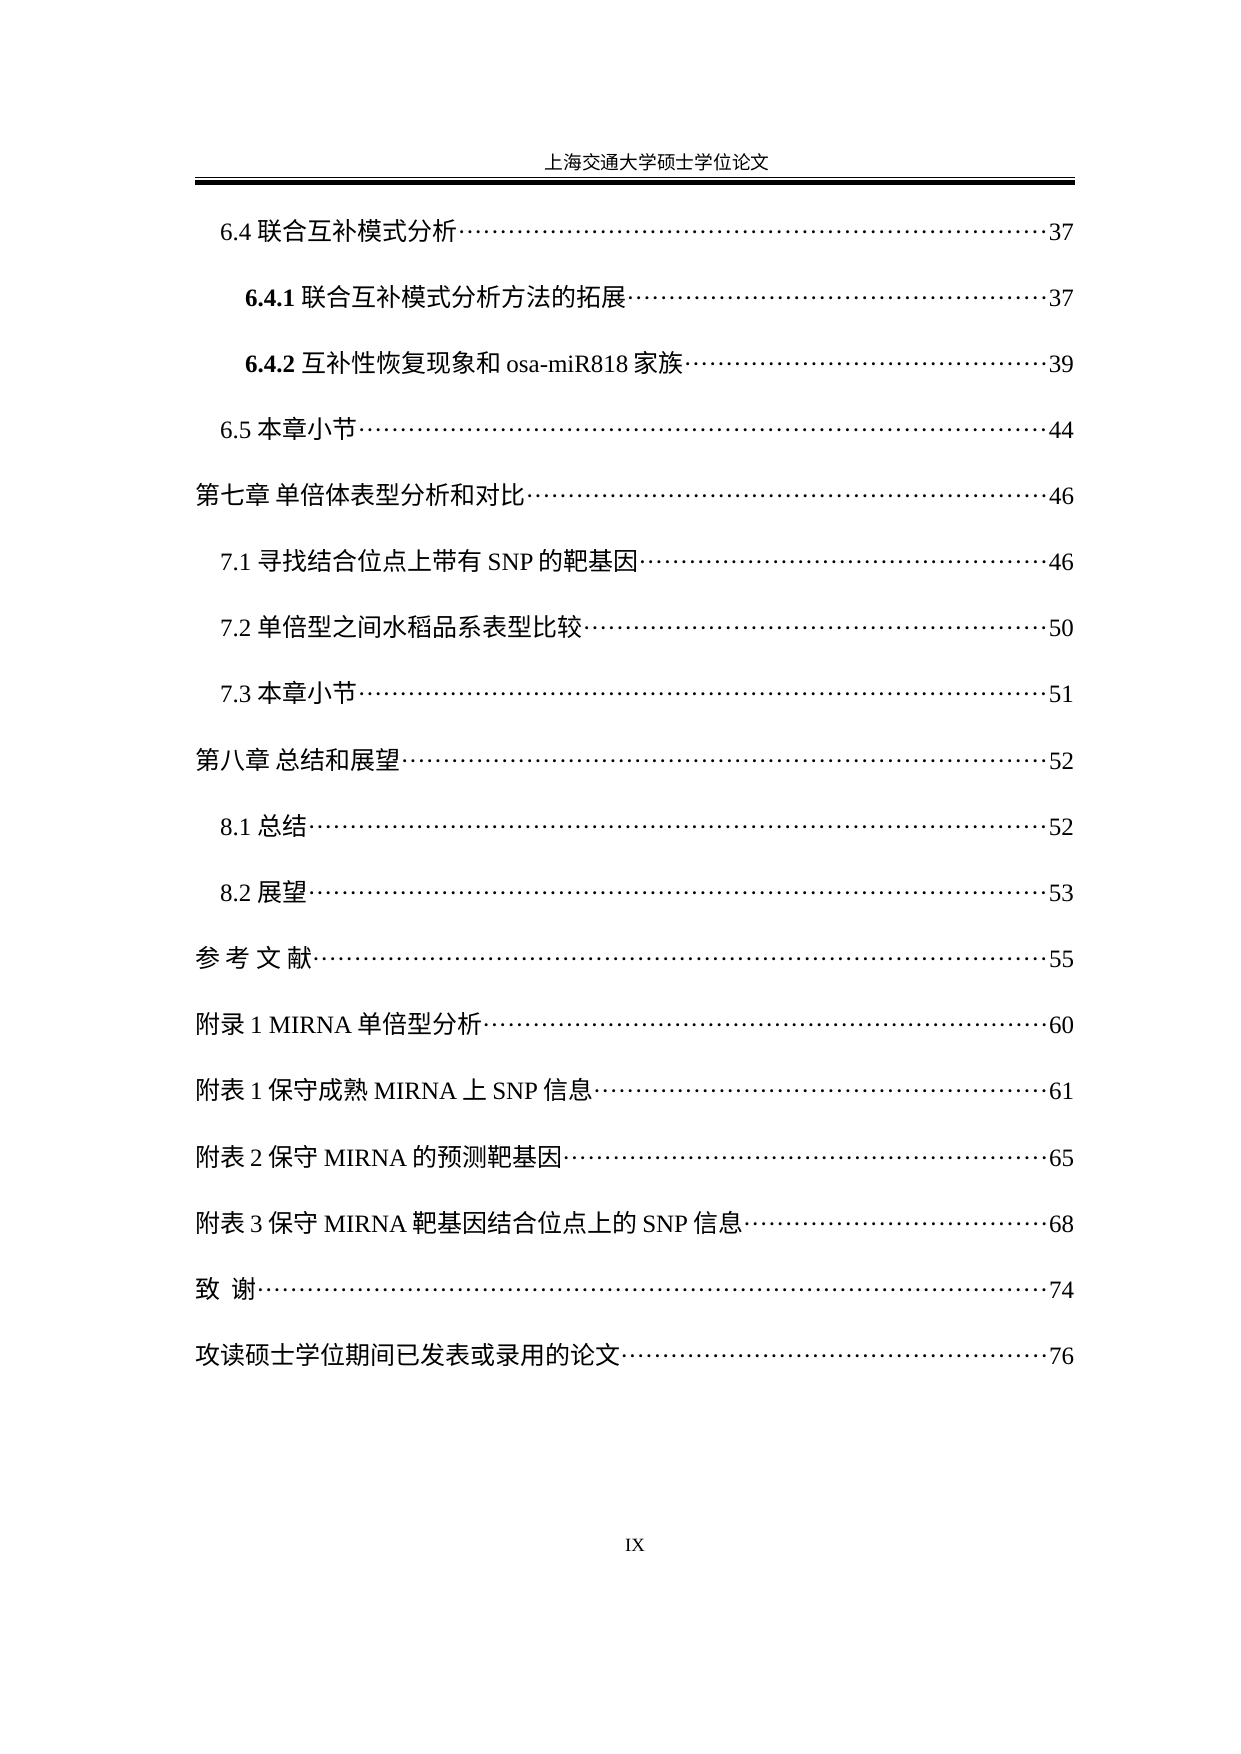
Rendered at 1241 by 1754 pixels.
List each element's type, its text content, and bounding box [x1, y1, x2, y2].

text 6.5 本章小节 44 [195, 409, 1075, 446]
text 附表3 保守miRNA靶基因结合位点上的SNP信息 68 [195, 1203, 1075, 1239]
text 7.2 单倍型之间水稻品系表型比较 50 [195, 608, 1075, 644]
text 攻读硕士学位期间已发表或录用的论文 76 [195, 1335, 1075, 1372]
text 附表1 保守成熟miRNA上SNP信息 61 [195, 1071, 1075, 1107]
text 6.4.2 互补性恢复现象和osa-miR818家族 39 [195, 343, 1075, 379]
text 附表2 保守miRNA的预测靶基因 65 [195, 1137, 1075, 1173]
text 6.4 联合互补模式分析 37 [195, 211, 1075, 247]
text 附录1 miRNA单倍型分析 60 [195, 1005, 1075, 1041]
text 致 谢 74 [195, 1269, 1075, 1306]
text 7.1 寻找结合位点上带有SNP的靶基因 46 [195, 542, 1075, 578]
text 8.2 展望 53 [195, 872, 1075, 909]
text 第七章 单倍体表型分析和对比 46 [195, 476, 1075, 512]
text 8.1 总结 52 [195, 806, 1075, 842]
text 参 考 文 献 55 [195, 938, 1075, 975]
text 第八章 总结和展望 52 [195, 740, 1075, 776]
text 7.3 本章小节 51 [195, 674, 1075, 710]
text 6.4.1 联合互补模式分析方法的拓展 37 [195, 277, 1075, 313]
